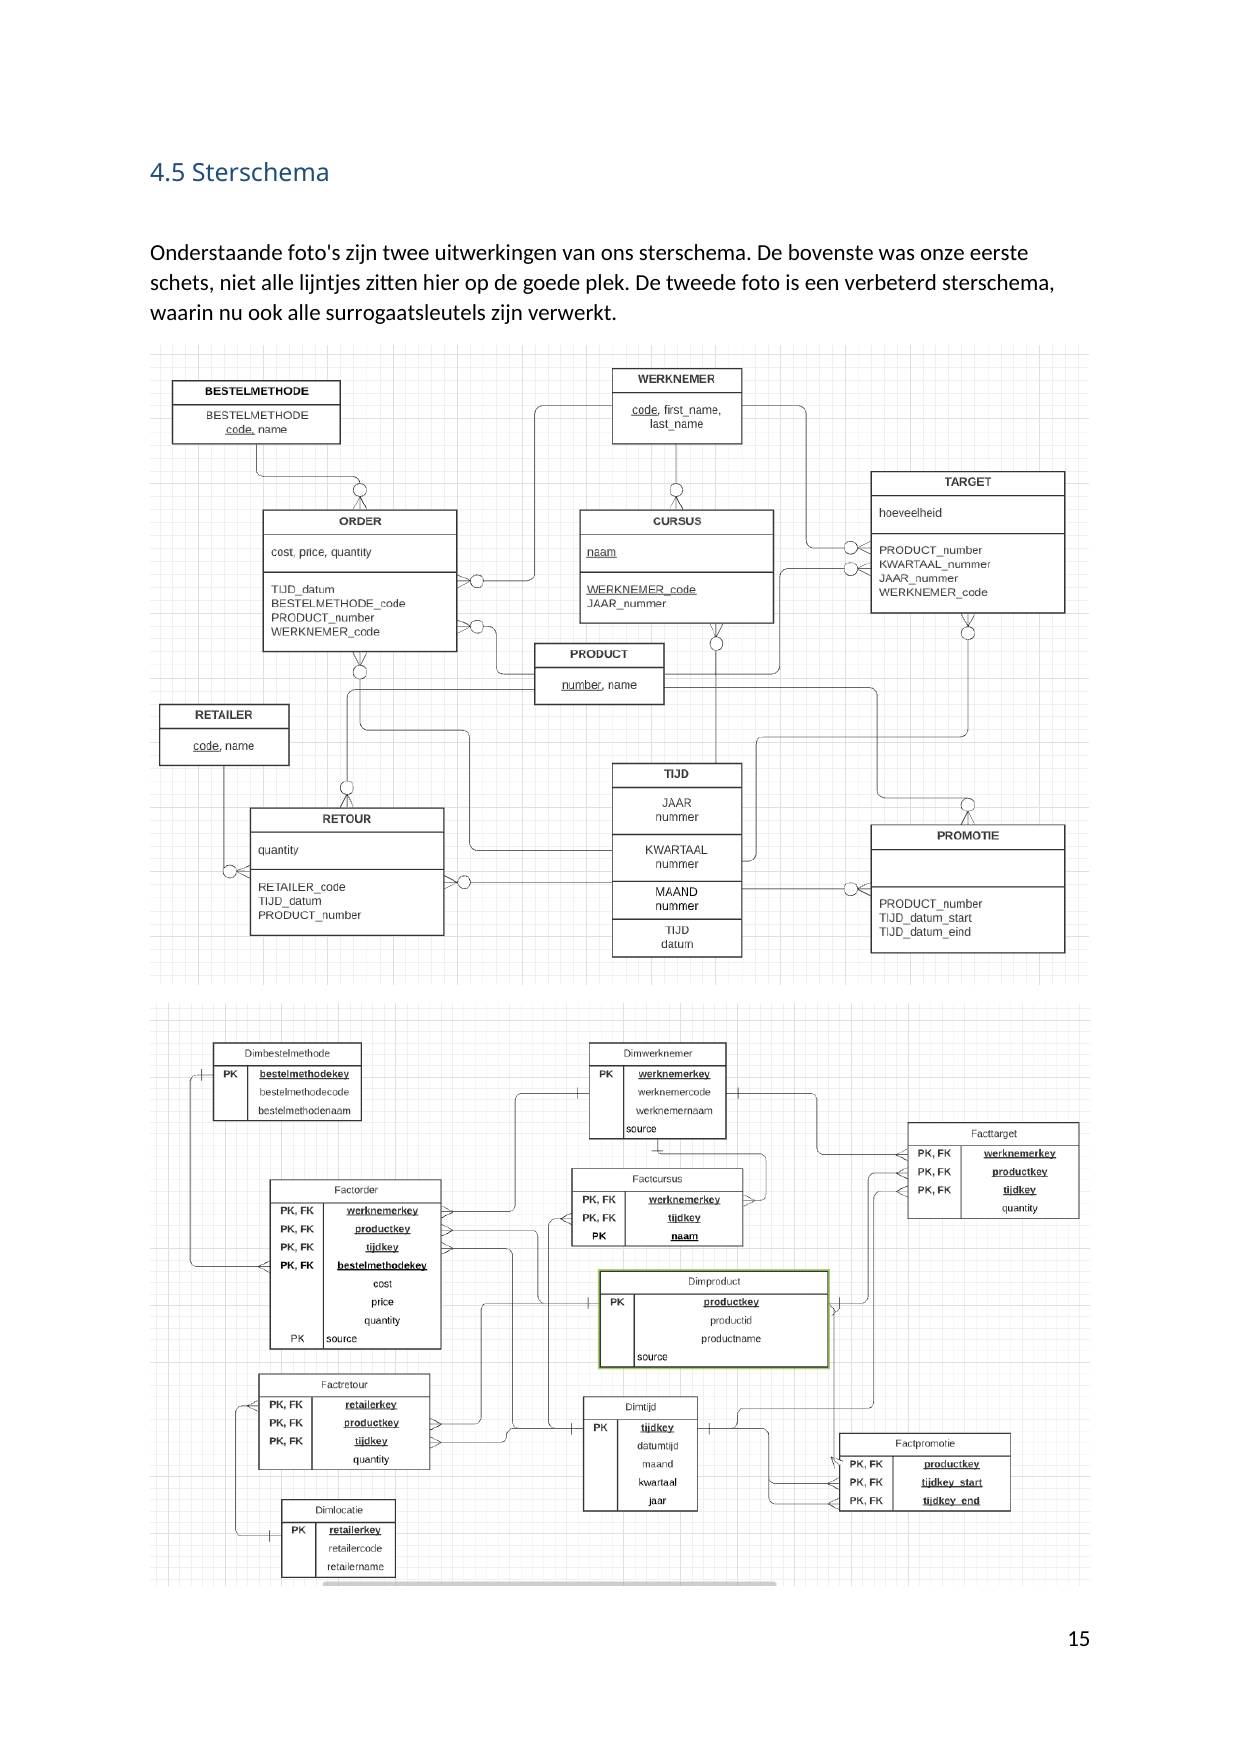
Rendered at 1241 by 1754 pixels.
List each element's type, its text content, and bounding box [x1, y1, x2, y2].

text Onderstaande foto's zijn twee uitwerkingen van ons sterschema. De bovenste was onze eerste schets, niet alle lijntjes zitten hier op de goede plek. De tweede foto is een verbeterd sterschema, waarin nu ook alle surrogaatsleutels zijn verwerkt. [150, 238, 1090, 326]
subtitle 4.5 Sterschema [150, 154, 1090, 188]
picture [150, 345, 1089, 985]
picture [150, 1003, 1091, 1586]
